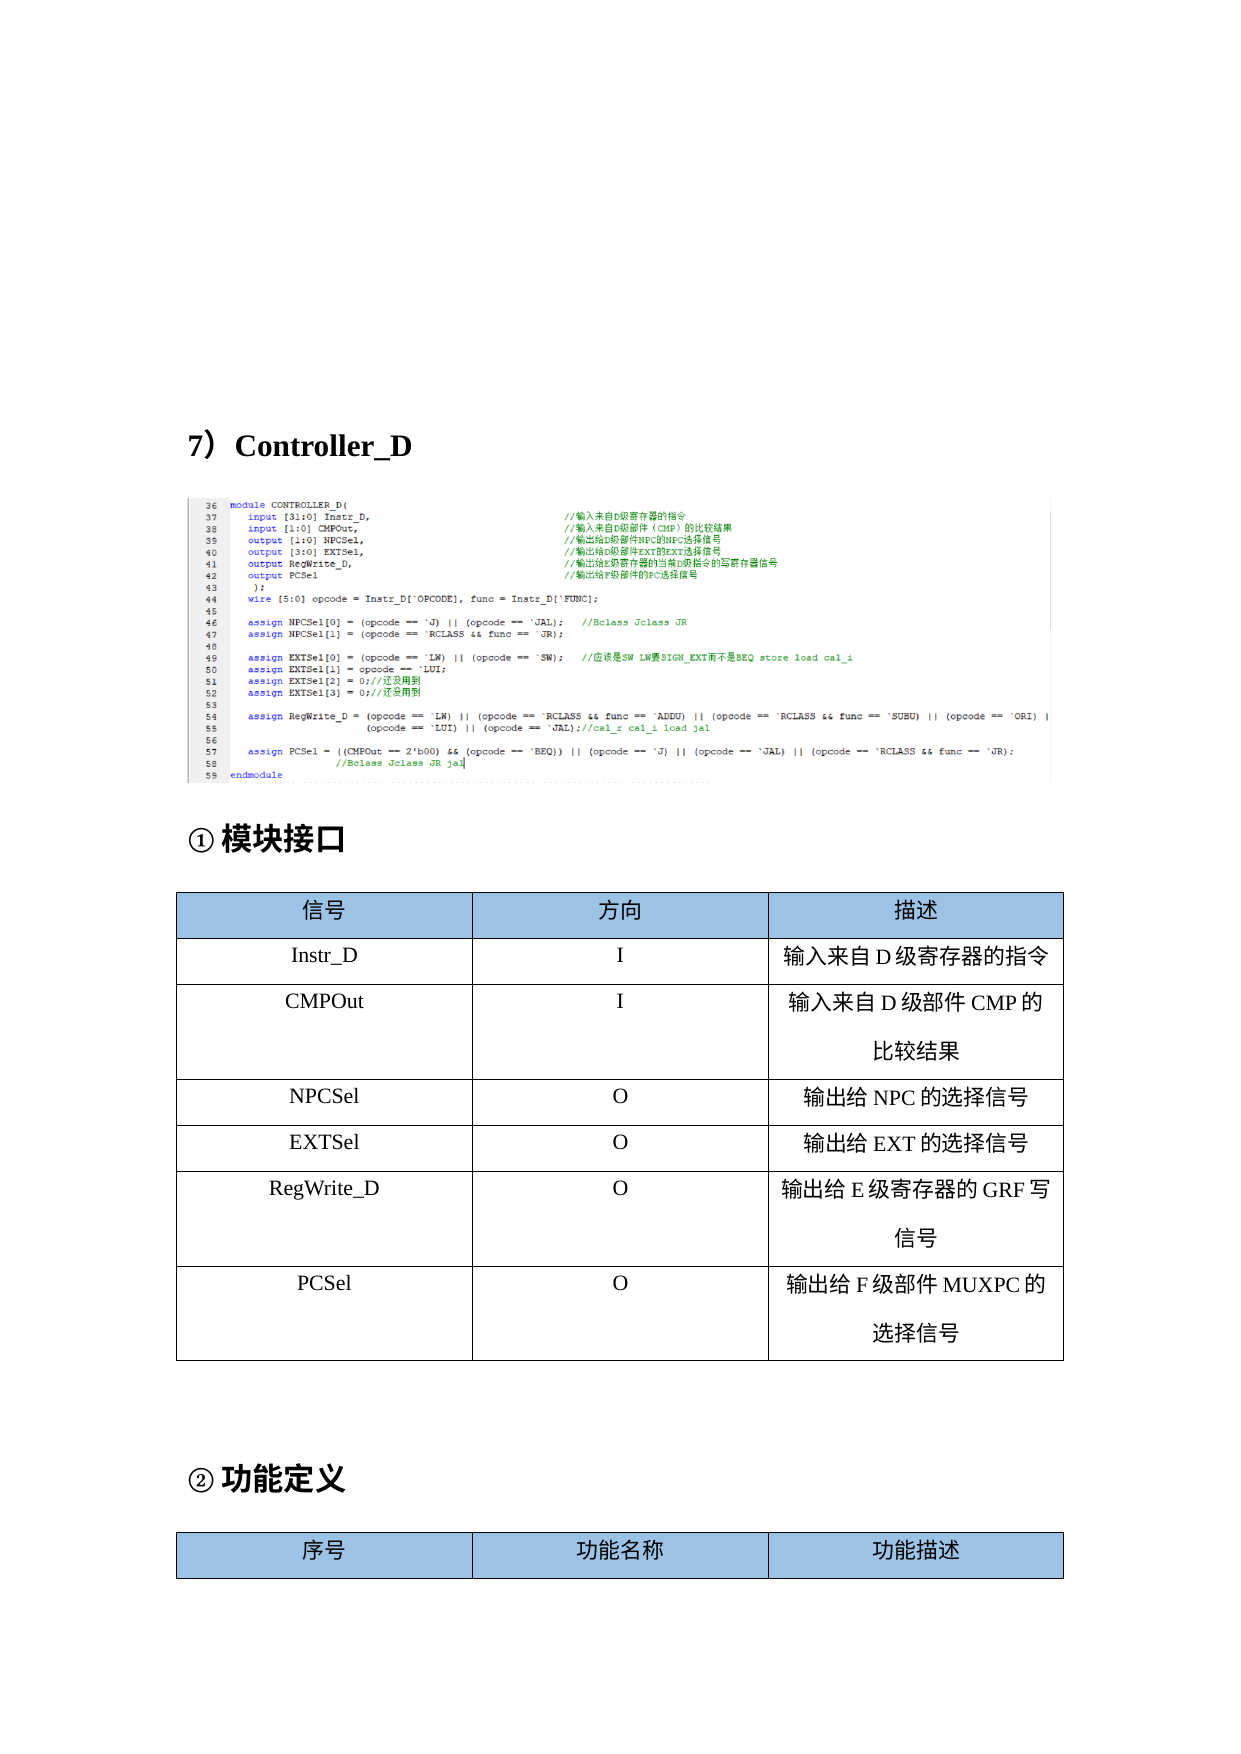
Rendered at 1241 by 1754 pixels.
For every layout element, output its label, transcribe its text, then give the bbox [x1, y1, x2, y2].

picture [187, 498, 1051, 783]
table_cell NPCSel [177, 1080, 472, 1125]
table_cell 输出给NPC的选择信号 [769, 1080, 1063, 1125]
table_cell O [473, 1267, 768, 1360]
table_cell CMPOut [177, 985, 472, 1079]
table_cell I [473, 985, 768, 1079]
table_cell 输出给E级寄存器的GRF写信号 [769, 1172, 1063, 1266]
table_cell O [473, 1080, 768, 1125]
table_header 信号 [177, 893, 472, 938]
table_header 描述 [769, 893, 1063, 938]
table_cell Instr_D [177, 939, 472, 984]
list ①模块接口 [187, 804, 1053, 869]
table_cell PCSel [177, 1267, 472, 1360]
table_cell 输出给EXT的选择信号 [769, 1126, 1063, 1171]
table_header 方向 [473, 893, 768, 938]
table_header 序号 [177, 1533, 472, 1578]
table_cell I [473, 939, 768, 984]
table_header 功能描述 [769, 1533, 1063, 1578]
table_cell 输入来自D级寄存器的指令 [769, 939, 1063, 984]
table_cell 输入来自D级部件CMP的比较结果 [769, 985, 1063, 1079]
list ②功能定义 [187, 1444, 1053, 1509]
table_cell EXTSel [177, 1126, 472, 1171]
table_cell RegWrite_D [177, 1172, 472, 1266]
table_header 功能名称 [473, 1533, 768, 1578]
table_cell 输出给F级部件MUXPC的选择信号 [769, 1267, 1063, 1360]
list Controller_D [187, 411, 1053, 476]
table_cell O [473, 1126, 768, 1171]
table_cell O [473, 1172, 768, 1266]
